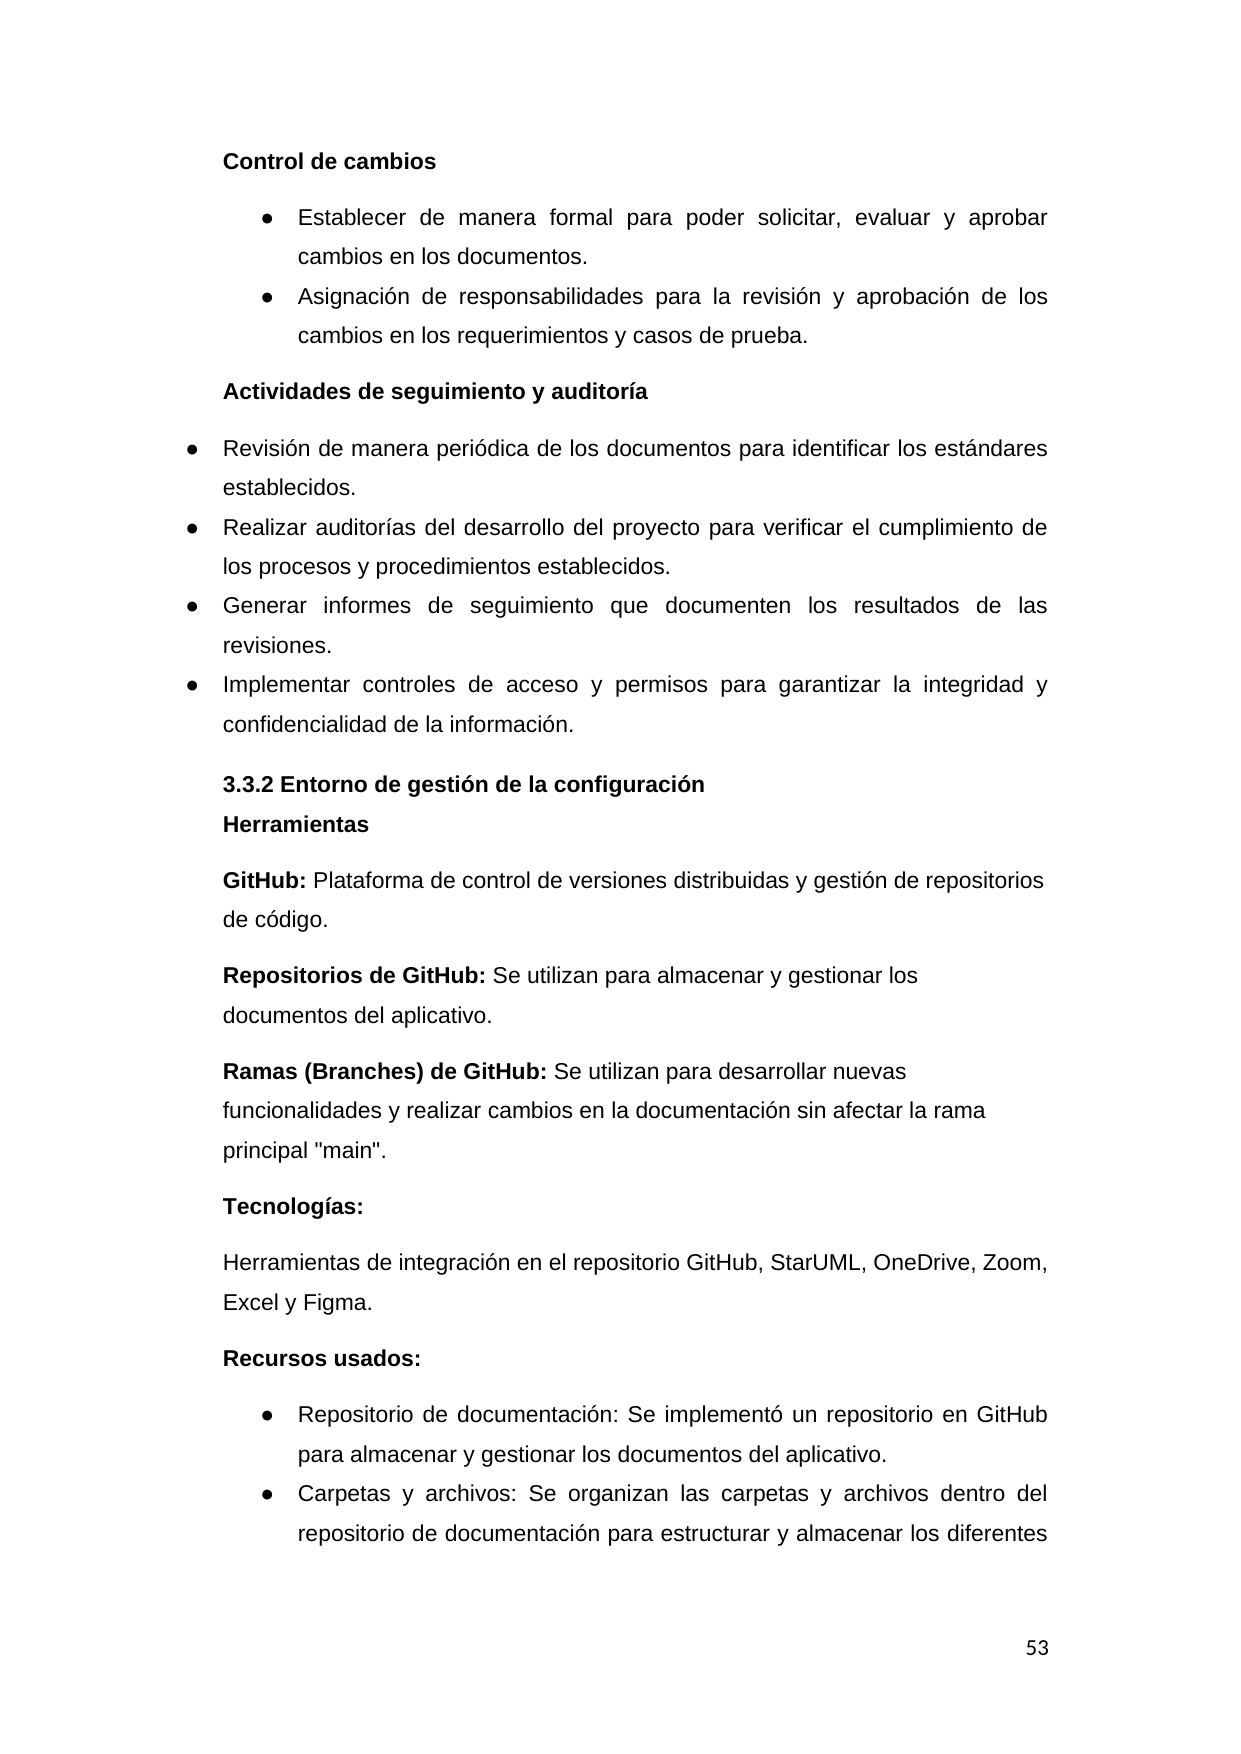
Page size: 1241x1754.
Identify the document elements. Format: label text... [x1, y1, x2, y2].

list Asignación de responsabilidades para la revisión y aprobación de los cambios en los requerimientos y casos de prueba. [260, 283, 1048, 348]
text Ramas (Branches) de GitHub: Se utilizan para desarrollar nuevas funcionalidades y realizar cambios en la documentación sin afectar la rama principal "main". [223, 1058, 1048, 1163]
text Tecnologías: [223, 1193, 1048, 1219]
text Repositorios de GitHub: Se utilizan para almacenar y gestionar los documentos del aplicativo. [223, 962, 1048, 1028]
subtitle 3.3.2 Entorno de gestión de la configuración [148, 771, 1240, 797]
list Establecer de manera formal para poder solicitar, evaluar y aprobar cambios en los documentos. [260, 204, 1048, 269]
list Generar informes de seguimiento que documenten los resultados de las revisiones. [185, 592, 1048, 658]
text Recursos usados: [223, 1345, 1048, 1371]
text Herramientas de integración en el repositorio GitHub, StarUML, OneDrive, Zoom, Excel y Figma. [223, 1249, 1048, 1315]
list Revisión de manera periódica de los documentos para identificar los estándares establecidos. [185, 434, 1048, 500]
text Actividades de seguimiento y auditoría [223, 378, 1048, 405]
list Repositorio de documentación: Se implementó un repositorio en GitHub para almacenar y gestionar los documentos del aplicativo. [260, 1401, 1048, 1467]
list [260, 1480, 1048, 1546]
text Herramientas [223, 811, 1048, 837]
text Control de cambios [223, 148, 1048, 174]
list Implementar controles de acceso y permisos para garantizar la integridad y confidencialidad de la información. [185, 671, 1048, 737]
text GitHub: Plataforma de control de versiones distribuidas y gestión de repositorios de código. [223, 867, 1048, 933]
list Realizar auditorías del desarrollo del proyecto para verificar el cumplimiento de los procesos y procedimientos establecidos. [185, 513, 1048, 579]
